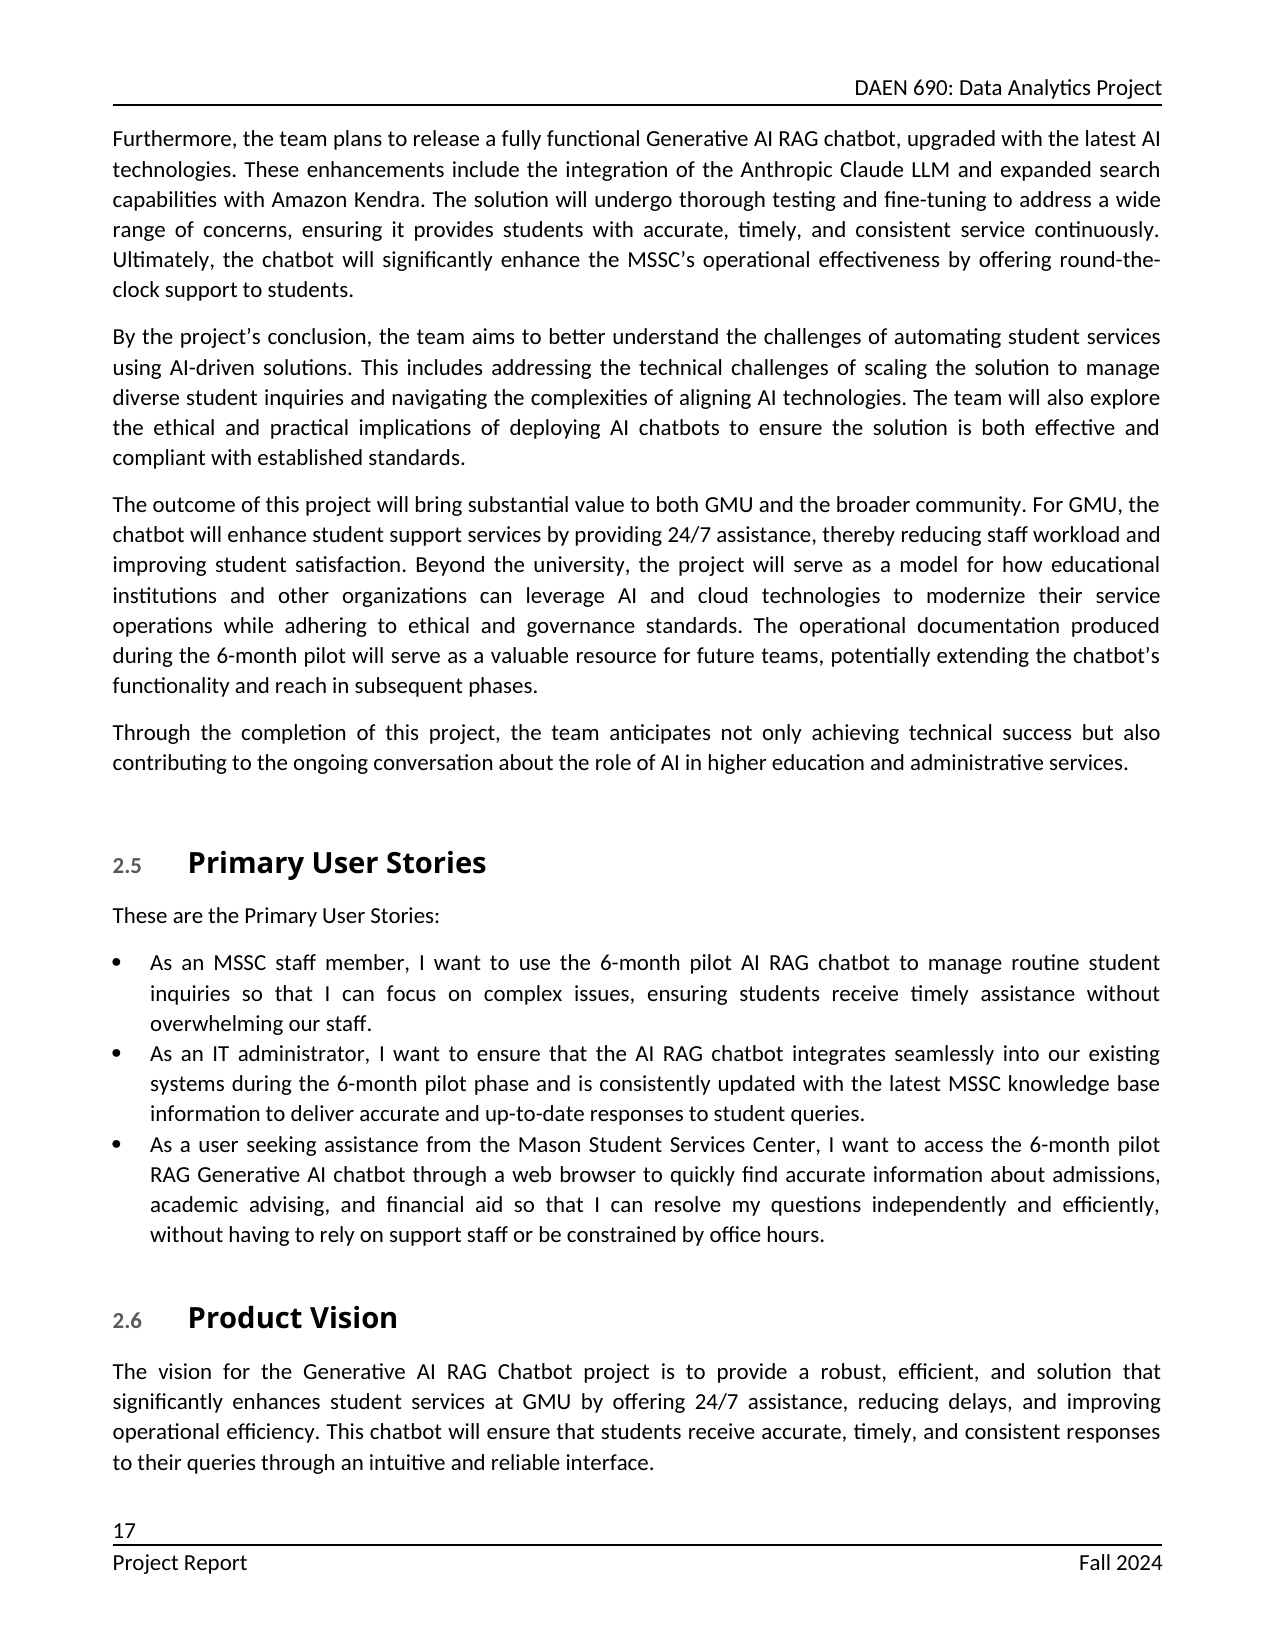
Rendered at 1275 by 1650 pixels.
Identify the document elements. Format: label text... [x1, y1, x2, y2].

text Through the completion of this project, the team anticipates not only achieving technical success but also contributing to the ongoing conversation about the role of AI in higher education and administrative services. [112, 718, 1162, 776]
list As an IT administrator, I want to ensure that the AI RAG chatbot integrates seamlessly into our existing systems during the 6-month pilot phase and is consistently updated with the latest MSSC knowledge base information to deliver accurate and up-to-date responses to student queries. [112, 1039, 1162, 1128]
text Furthermore, the team plans to release a fully functional Generative AI RAG chatbot, upgraded with the latest AI technologies. These enhancements include the integration of the Anthropic Claude LLM and expanded search capabilities with Amazon Kendra. The solution will undergo thorough testing and fine-tuning to address a wide range of concerns, ensuring it provides students with accurate, timely, and consistent service continuously. Ultimately, the chatbot will significantly enhance the MSSC’s operational effectiveness by offering round-the-clock support to students. [112, 124, 1162, 303]
text The outcome of this project will bring substantial value to both GMU and the broader community. For GMU, the chatbot will enhance student support services by providing 24/7 assistance, thereby reducing staff workload and improving student satisfaction. Beyond the university, the project will serve as a model for how educational institutions and other organizations can leverage AI and cloud technologies to modernize their service operations while adhering to ethical and governance standards. The operational documentation produced during the 6-month pilot will serve as a valuable resource for future teams, potentially extending the chatbot’s functionality and reach in subsequent phases. [112, 490, 1162, 699]
list As a user seeking assistance from the Mason Student Services Center, I want to access the 6-month pilot RAG Generative AI chatbot through a web browser to quickly find accurate information about admissions, academic advising, and financial aid so that I can resolve my questions independently and efficiently, without having to rely on support staff or be constrained by office hours. [112, 1130, 1162, 1248]
text The vision for the Generative AI RAG Chatbot project is to provide a robust, efficient, and solution that significantly enhances student services at GMU by offering 24/7 assistance, reducing delays, and improving operational efficiency. This chatbot will ensure that students receive accurate, timely, and consistent responses to their queries through an intuitive and reliable interface. [112, 1357, 1162, 1476]
text By the project’s conclusion, the team aims to better understand the challenges of automating student services using AI-driven solutions. This includes addressing the technical challenges of scaling the solution to manage diverse student inquiries and navigating the complexities of aligning AI technologies. The team will also explore the ethical and practical implications of deploying AI chatbots to ensure the solution is both effective and compliant with established standards. [112, 322, 1162, 471]
subtitle Product Vision [112, 1297, 1162, 1337]
subtitle Primary User Stories [112, 842, 1162, 882]
list As an MSSC staff member, I want to use the 6-month pilot AI RAG chatbot to manage routine student inquiries so that I can focus on complex issues, ensuring students receive timely assistance without overwhelming our staff. [112, 948, 1162, 1037]
text These are the Primary User Stories: [112, 902, 1162, 930]
